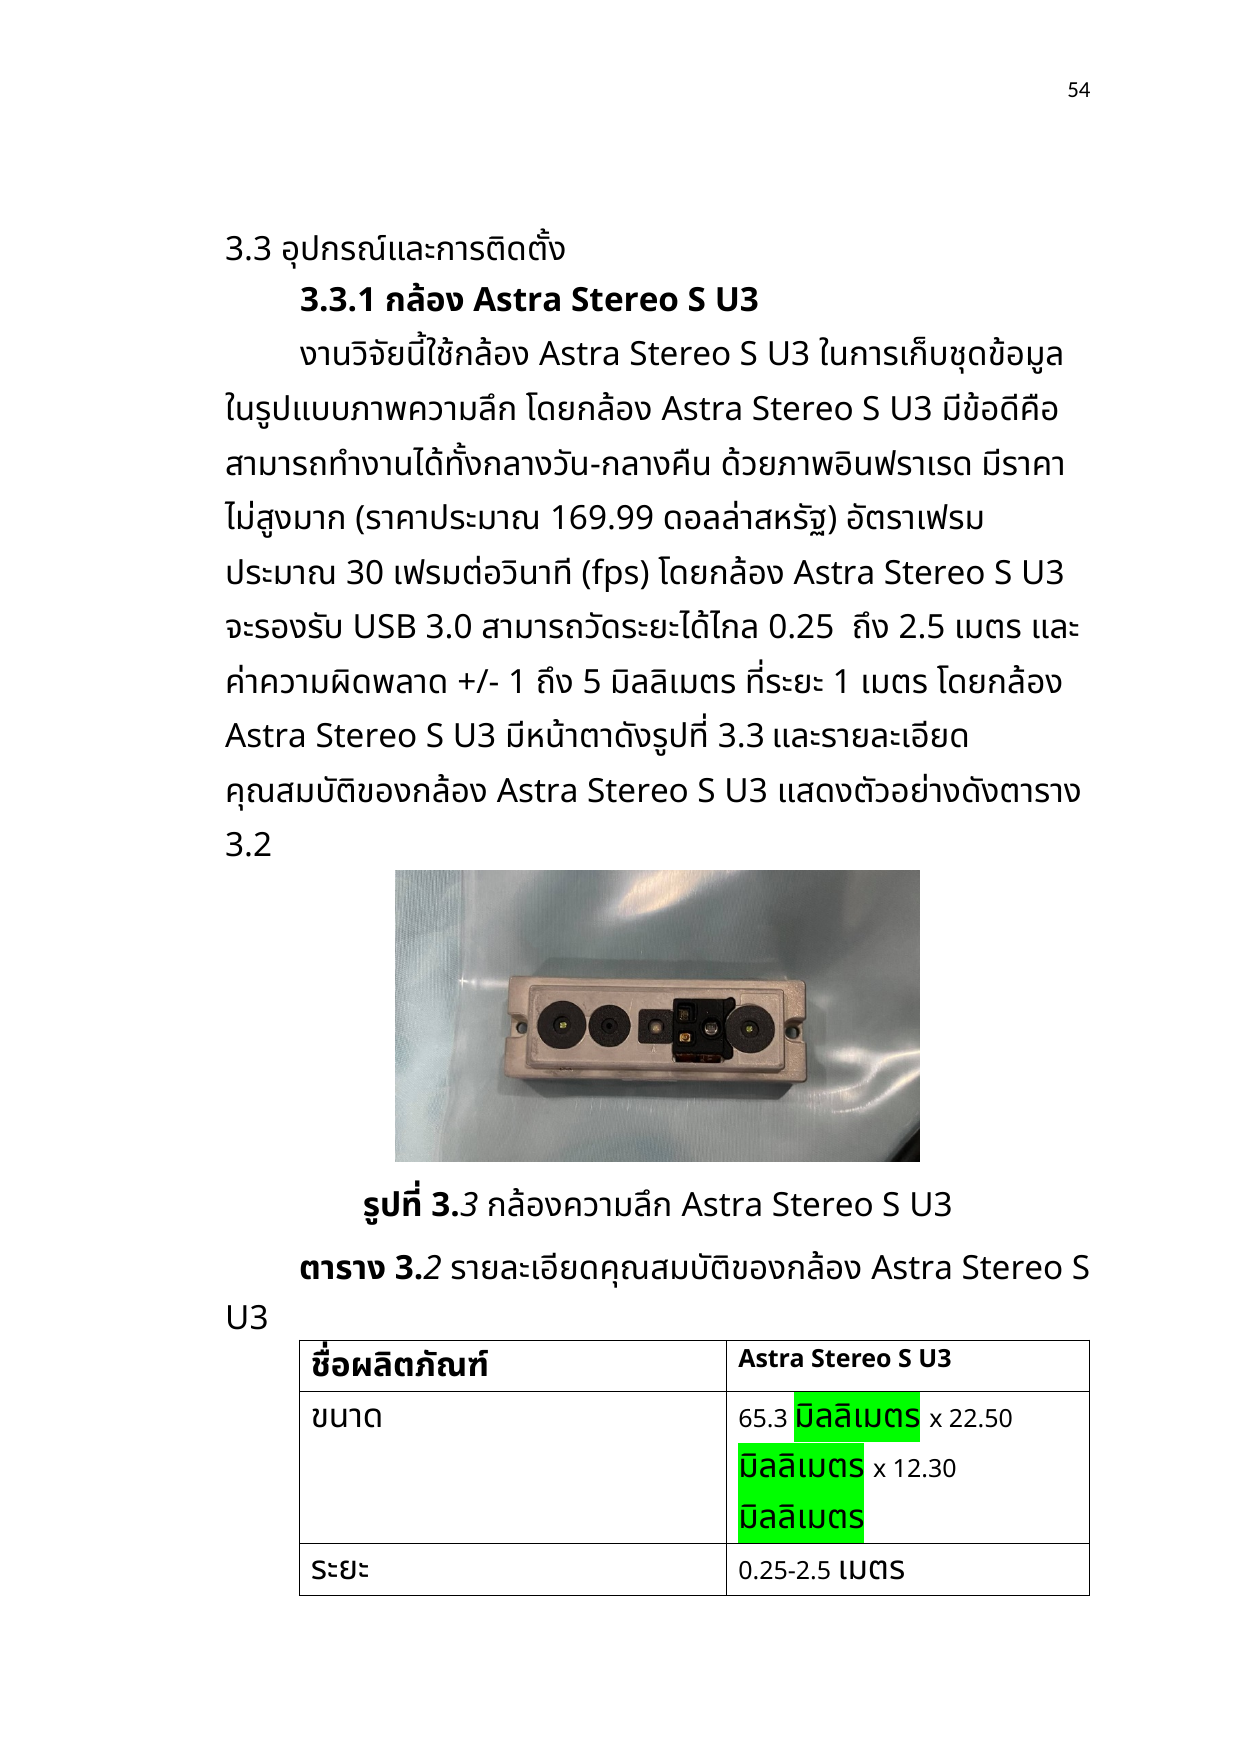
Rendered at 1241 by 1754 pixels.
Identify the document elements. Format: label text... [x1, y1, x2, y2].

text 3.3.1 กล้อง Astra Stereo S U3 [225, 276, 1090, 326]
table_header ชื่อผลิตภัณฑ์ [300, 1341, 726, 1391]
table_cell 0.25-2.5 เมตร [727, 1544, 1089, 1595]
text ตาราง 3.2 รายละเอียดคุณสมบัติของกล้อง Astra Stereo S U3 [225, 1243, 1090, 1339]
table_header Astra Stereo S U3 [727, 1341, 1089, 1391]
subtitle 3.3 อุปกรณ์และการติดตั้ง [225, 225, 1090, 276]
text รูปที่ 3.3 กล้องความลึก Astra Stereo S U3 [225, 1180, 1090, 1231]
table_cell ขนาด [300, 1392, 726, 1543]
picture [395, 870, 920, 1162]
table_cell ระยะ [300, 1544, 726, 1595]
table_cell 65.3 มิลลิเมตร x 22.50 มิลลิเมตร x 12.30 มิลลิเมตร [727, 1392, 1089, 1543]
text งานวิจัยนี้ใช้กล้อง Astra Stereo S U3 ในการเก็บชุดข้อมูลในรูปแบบภาพความลึก โดยกล้อง Astra Stereo S U3 มีข้อดีคือ สามารถทำงานได้ทั้งกลางวัน-กลางคืน ด้วยภาพอินฟราเรด มีราคาไม่สูงมาก (ราคาประมาณ 169.99 ดอลล่าสหรัฐ) อัตราเฟรมประมาณ 30 เฟรมต่อวินาที (fps) โดยกล้อง Astra Stereo S U3 จะรองรับ USB 3.0 สามารถวัดระยะได้ไกล 0.25 ถึง 2.5 เมตร และค่าความผิดพลาด +/- 1 ถึง 5 มิลลิเมตร ที่ระยะ 1 เมตร โดยกล้อง Astra Stereo S U3 มีหน้าตาดังรูปที่ 3.3และรายละเอียดคุณสมบัติของกล้อง Astra Stereo S U3 แสดงตัวอย่างดังตาราง 3.2 [225, 330, 1090, 866]
